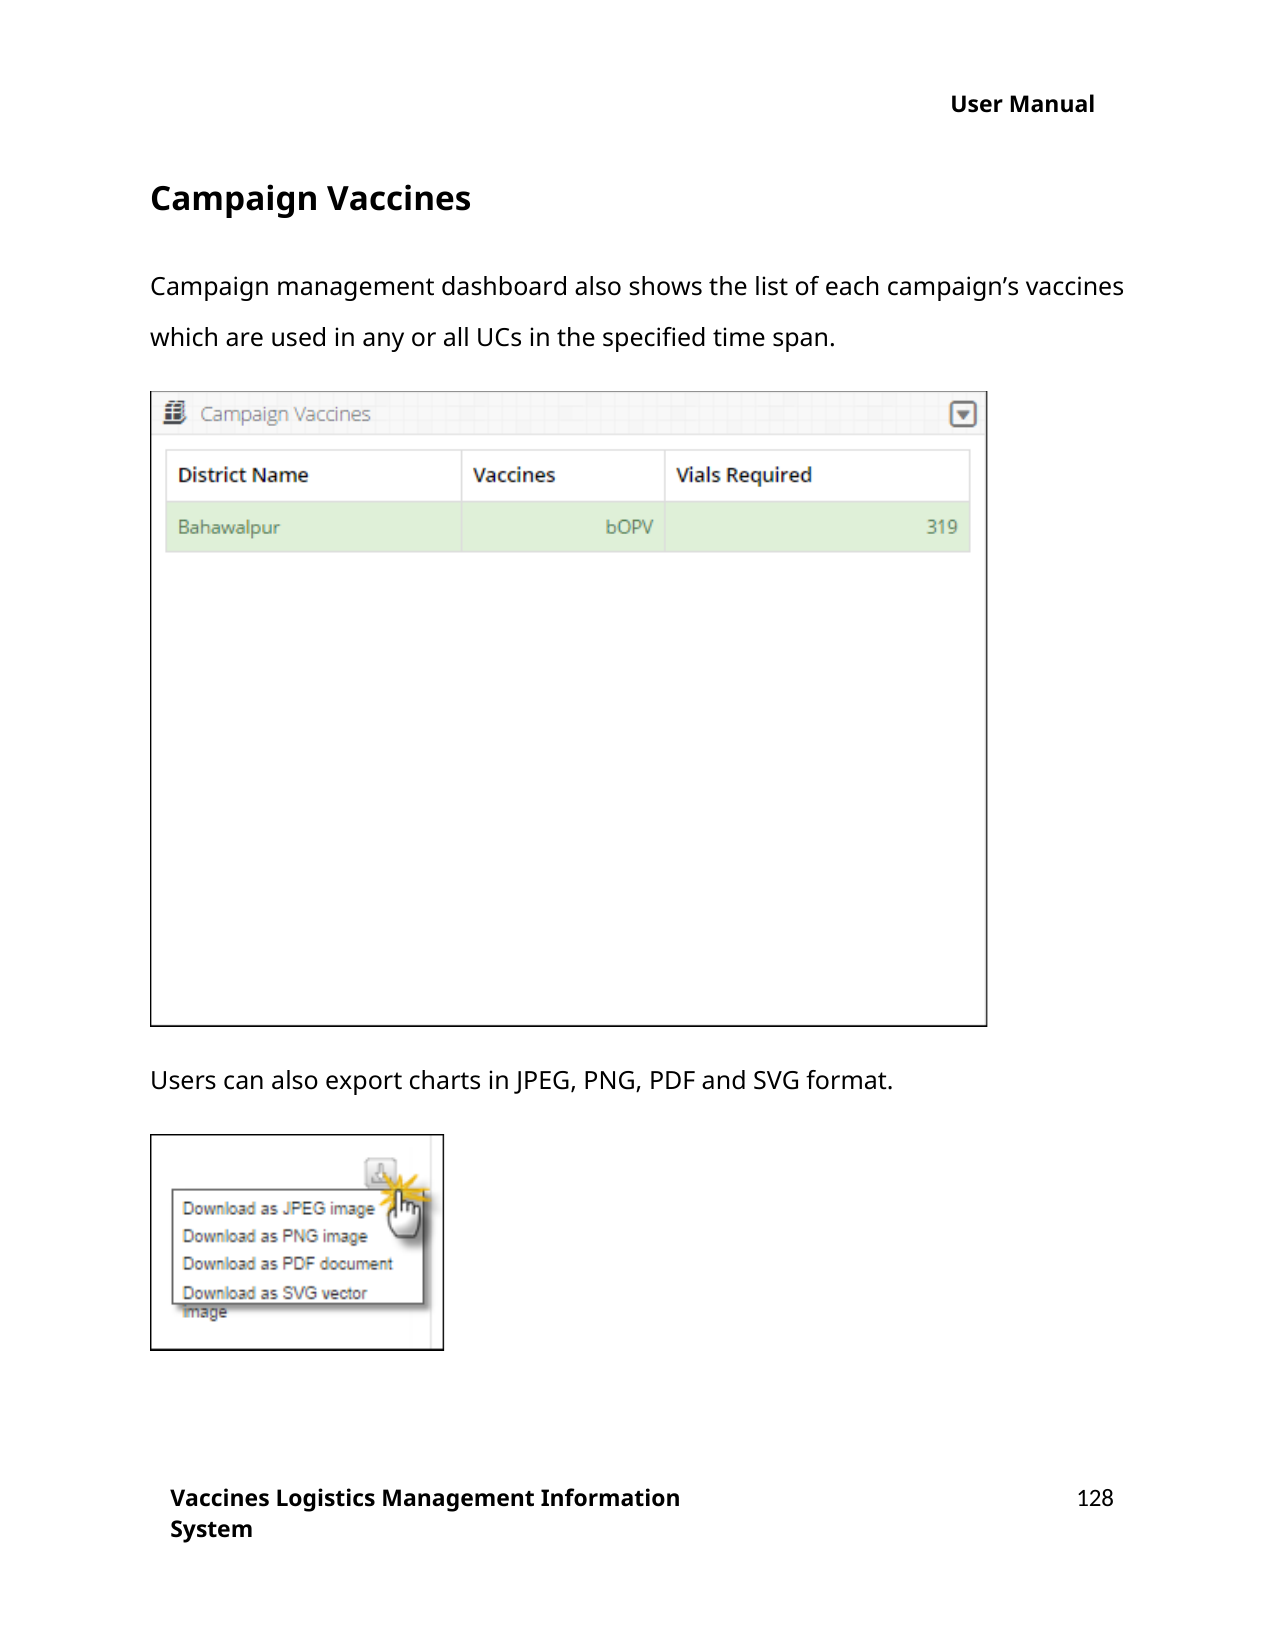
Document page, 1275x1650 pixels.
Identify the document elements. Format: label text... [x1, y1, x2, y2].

picture [150, 391, 988, 1027]
text Users can also export charts in JPEG, PNG, PDF and SVG format. [150, 1063, 1125, 1097]
text Campaign Vaccines [150, 175, 1125, 220]
text Campaign management dashboard also shows the list of each campaign’s vaccines which are used in any or all UCs in the specified time span. [150, 268, 1125, 353]
picture [150, 1134, 445, 1351]
